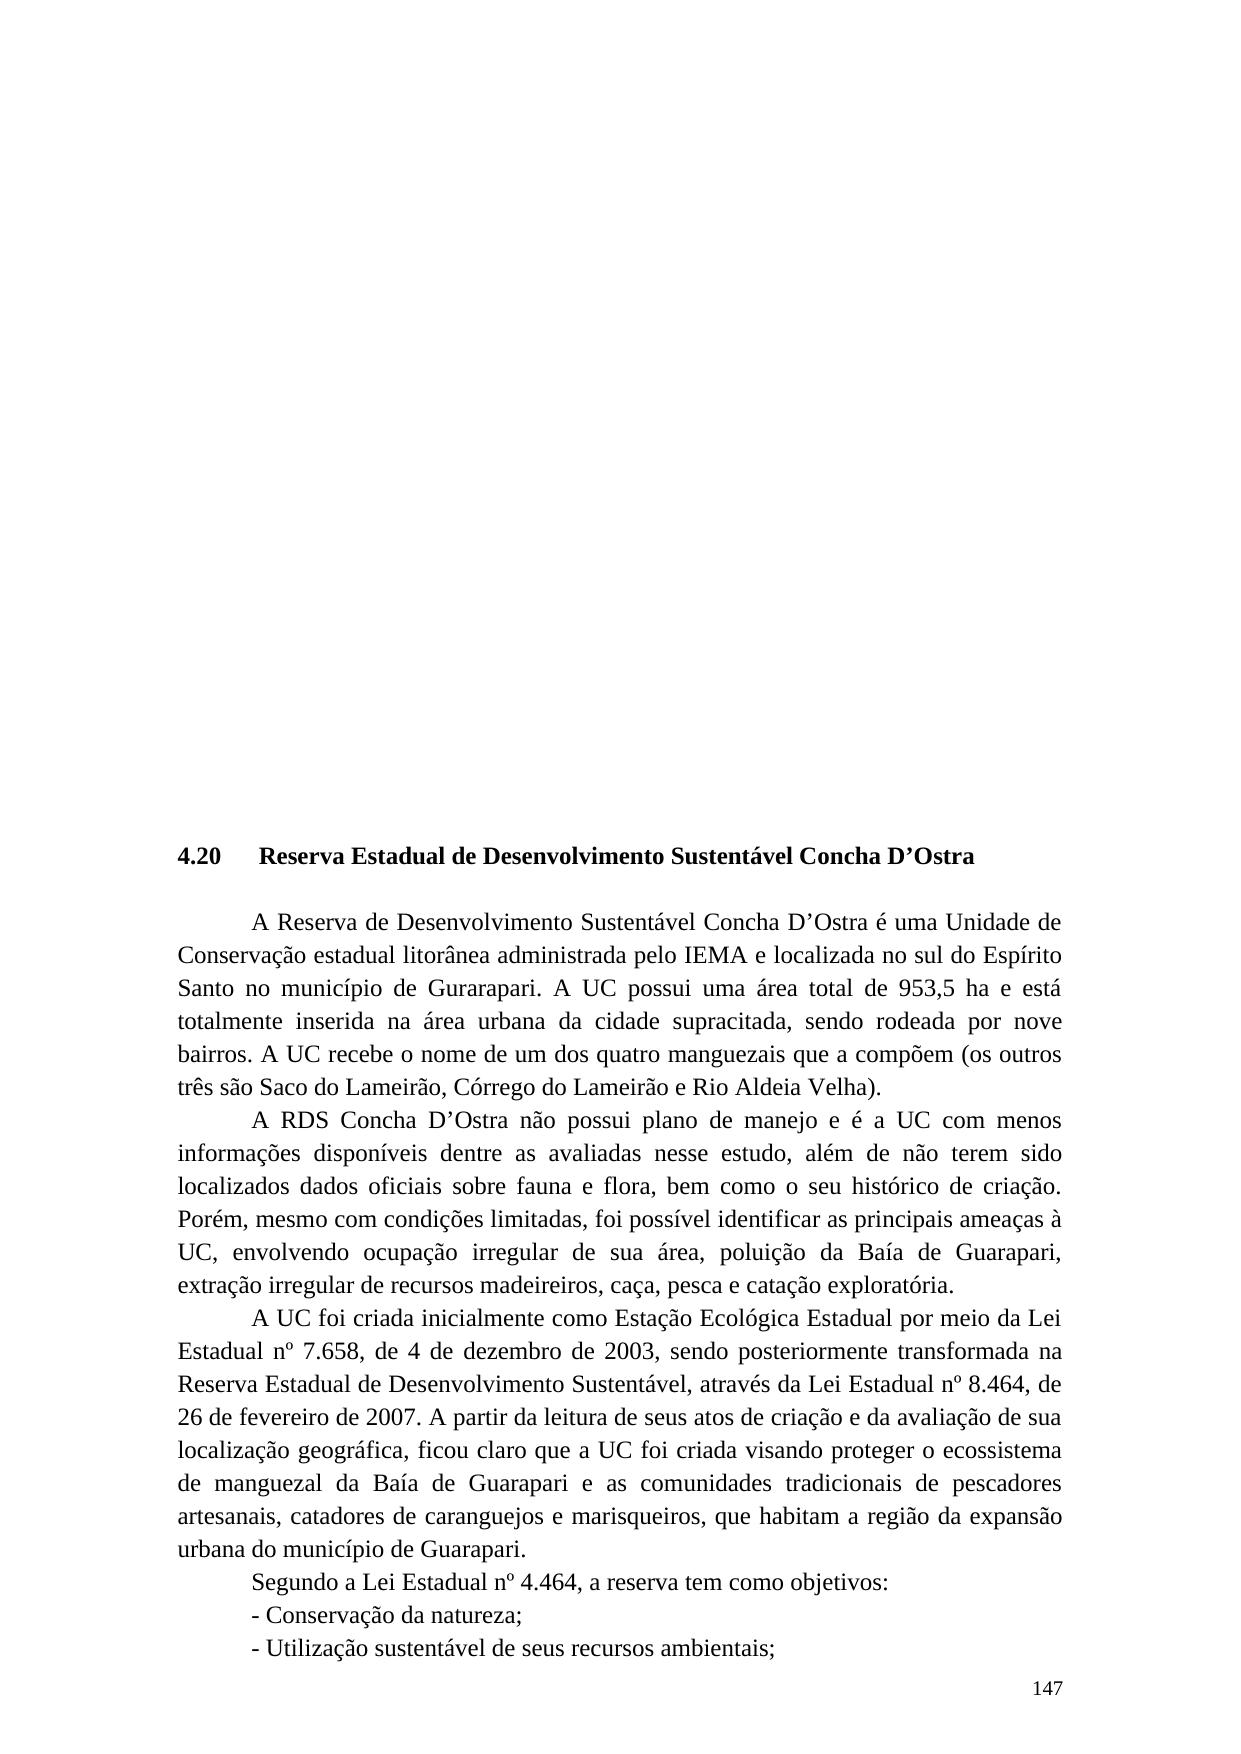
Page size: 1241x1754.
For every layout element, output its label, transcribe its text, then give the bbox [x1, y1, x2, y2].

text Segundo a Lei Estadual nº 4.464, a reserva tem como objetivos: [177, 1567, 1063, 1596]
subtitle Reserva Estadual de Desenvolvimento Sustentável Concha D’Ostra [177, 841, 1063, 870]
text A UC foi criada inicialmente como Estação Ecológica Estadual por meio da Lei Estadual nº 7.658, de 4 de dezembro de 2003, sendo posteriormente transformada na Reserva Estadual de Desenvolvimento Sustentável, através da Lei Estadual nº 8.464, de 26 de fevereiro de 2007. A partir da leitura de seus atos de criação e da avaliação de sua localização geográfica, ficou claro que a UC foi criada visando proteger o ecossistema de manguezal da Baía de Guarapari e as comunidades tradicionais de pescadores artesanais, catadores de caranguejos e marisqueiros, que habitam a região da expansão urbana do município de Guarapari. [177, 1303, 1063, 1563]
text - Utilização sustentável de seus recursos ambientais; [177, 1633, 1063, 1662]
text - Conservação da natureza; [177, 1601, 1063, 1629]
text A Reserva de Desenvolvimento Sustentável Concha D’Ostra é uma Unidade de Conservação estadual litorânea administrada pelo IEMA e localizada no sul do Espírito Santo no município de Gurarapari. A UC possui uma área total de 953,5 ha e está totalmente inserida na área urbana da cidade supracitada, sendo rodeada por nove bairros. A UC recebe o nome de um dos quatro manguezais que a compõem (os outros três são Saco do Lameirão, Córrego do Lameirão e Rio Aldeia Velha). [177, 907, 1063, 1101]
text A RDS Concha D’Ostra não possui plano de manejo e é a UC com menos informações disponíveis dentre as avaliadas nesse estudo, além de não terem sido localizados dados oficiais sobre fauna e flora, bem como o seu histórico de criação. Porém, mesmo com condições limitadas, foi possível identificar as principais ameaças à UC, envolvendo ocupação irregular de sua área, poluição da Baía de Guarapari, extração irregular de recursos madeireiros, caça, pesca e catação exploratória. [177, 1105, 1063, 1299]
